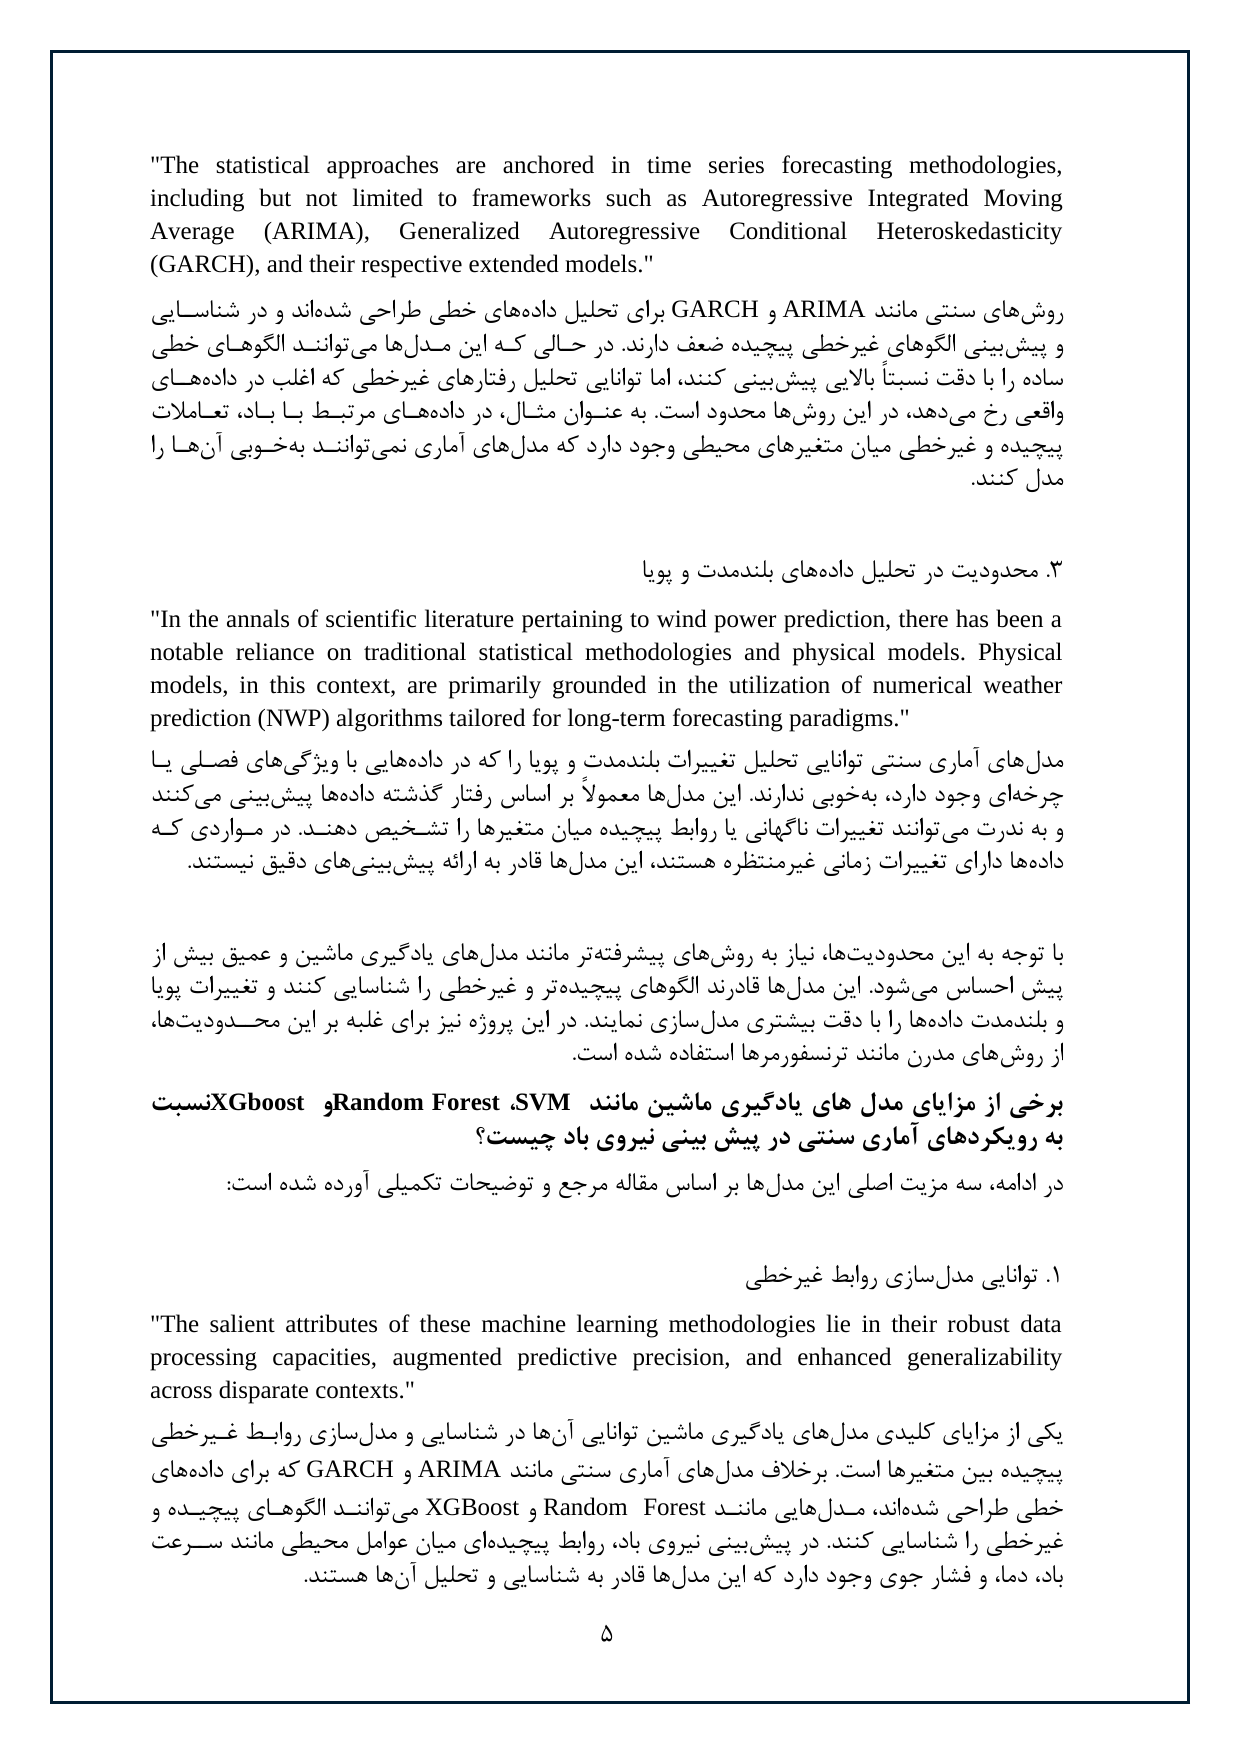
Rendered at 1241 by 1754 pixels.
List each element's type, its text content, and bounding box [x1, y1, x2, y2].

text برخی از مزایای مدل های یادگیری ماشین مانند Random Forest ،SVMو XGboostنسبت به رویکردهای آماری سنتی در پیش بینی نیروی باد چیست؟ [150, 1087, 1063, 1154]
text یکی از مزایای کلیدی مدل‌های یادگیری ماشین توانایی آن‌ها در شناسایی و مدل‌سازی روابط غیرخطی پیچیده بین متغیرها است. برخلاف مدل‌های آماری سنتی مانند ARIMA و GARCH که برای داده‌های خطی طراحی شده‌اند، مدل‌هایی مانند Random Forest و XGBoost می‌توانند الگوهای پیچیده و غیرخطی را شناسایی کنند. در پیش‌بینی نیروی باد، روابط پیچیده‌ای میان عوامل محیطی مانند سرعت باد، دما، و فشار جوی وجود دارد که این مدل‌ها قادر به شناسایی و تحلیل آن‌ها هستند. [150, 1421, 1063, 1592]
text روش‌های سنتی مانند ARIMA و GARCH برای تحلیل داده‌های خطی طراحی شده‌اند و در شناسایی و پیش‌بینی الگوهای غیرخطی پیچیده ضعف دارند. در حالی که این مدل‌ها می‌توانند الگوهای خطی ساده را با دقت نسبتاً بالایی پیش‌بینی کنند، اما توانایی تحلیل رفتارهای غیرخطی که اغلب در داده‌های واقعی رخ می‌دهد، در این روش‌ها محدود است. به عنوان مثال، در داده‌های مرتبط با باد، تعاملات پیچیده و غیرخطی میان متغیرهای محیطی وجود دارد که مدل‌های آماری نمی‌توانند به‌خوبی آن‌ها را مدل کنند. [150, 294, 1063, 496]
text 3. محدودیت در تحلیل داده‌های بلندمدت و پویا [150, 558, 1063, 587]
text 1. توانایی مدل‌سازی روابط غیرخطی [150, 1263, 1063, 1292]
text در ادامه، سه مزیت اصلی این مدل‌ها بر اساس مقاله مرجع و توضیحات تکمیلی آورده شده است: [150, 1171, 1063, 1201]
text "In the annals of scientific literature pertaining to wind power prediction, there has been a notable reliance on traditional statistical methodologies and physical models. Physical models, in this context, are primarily grounded in the utilization of numerical weather prediction (NWP) algorithms tailored for long-term forecasting paradigms." [150, 604, 1063, 732]
text با توجه به این محدودیت‌ها، نیاز به روش‌های پیشرفته‌تر مانند مدل‌های یادگیری ماشین و عمیق بیش از پیش احساس می‌شود. این مدل‌ها قادرند الگوهای پیچیده‌تر و غیرخطی را شناسایی کنند و تغییرات پویا و بلندمدت داده‌ها را با دقت بیشتری مدل‌سازی نمایند. در این پروژه نیز برای غلبه بر این محدودیت‌ها، از روش‌های مدرن مانند ترنسفورمرها استفاده شده است. [150, 941, 1063, 1071]
text "The salient attributes of these machine learning methodologies lie in their robust data processing capacities, augmented predictive precision, and enhanced generalizability across disparate contexts." [150, 1309, 1063, 1404]
text مدل‌های آماری سنتی توانایی تحلیل تغییرات بلندمدت و پویا را که در داده‌هایی با ویژگی‌های فصلی یا چرخه‌ای وجود دارد، به‌خوبی ندارند. این مدل‌ها معمولاً بر اساس رفتار گذشته داده‌ها پیش‌بینی می‌کنند و به ندرت می‌توانند تغییرات ناگهانی یا روابط پیچیده میان متغیرها را تشخیص دهند. در مواردی که داده‌ها دارای تغییرات زمانی غیرمنتظره هستند، این مدل‌ها قادر به ارائه پیش‌بینی‌های دقیق نیستند. [150, 749, 1063, 878]
text "The statistical approaches are anchored in time series forecasting methodologies, including but not limited to frameworks such as Autoregressive Integrated Moving Average (ARIMA), Generalized Autoregressive Conditional Heteroskedasticity (GARCH), and their respective extended models." [150, 150, 1063, 278]
